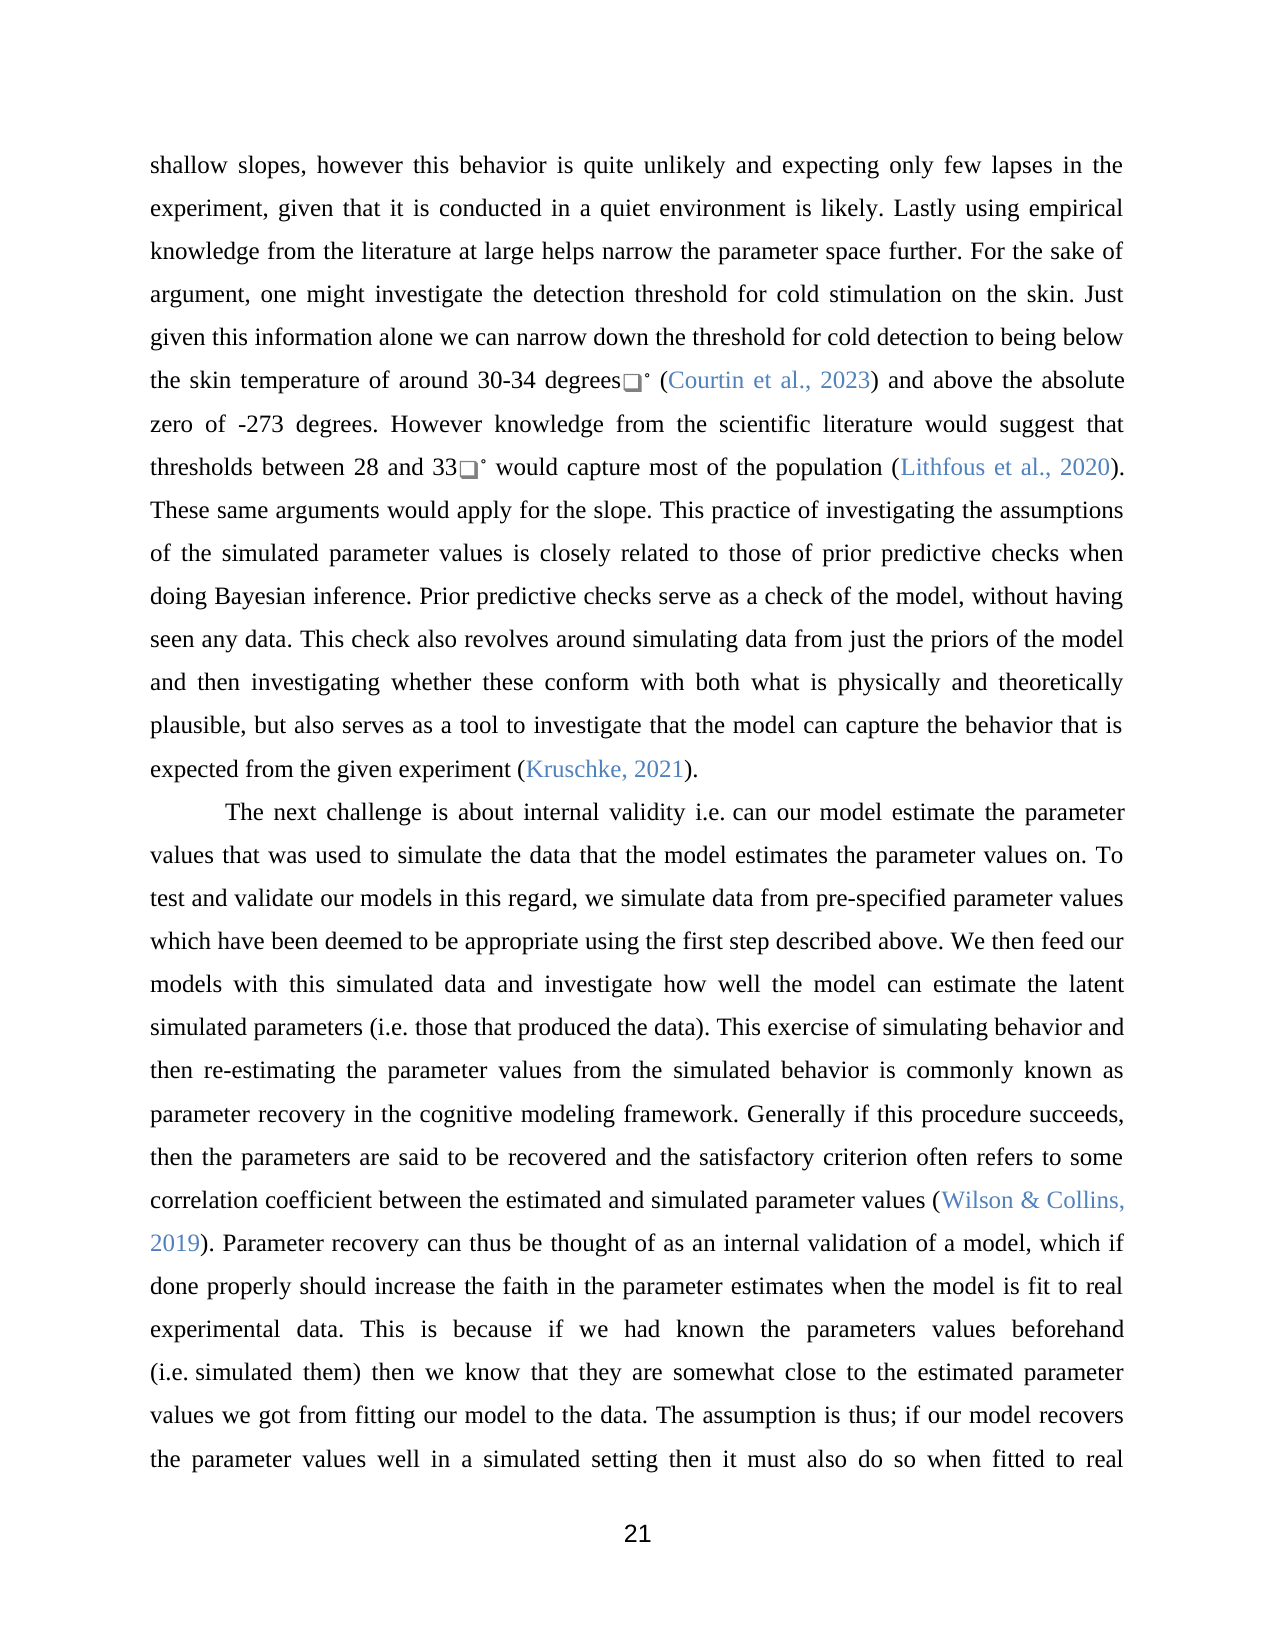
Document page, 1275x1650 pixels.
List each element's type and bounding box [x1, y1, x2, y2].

text [150, 150, 1125, 782]
text [150, 797, 1125, 1472]
